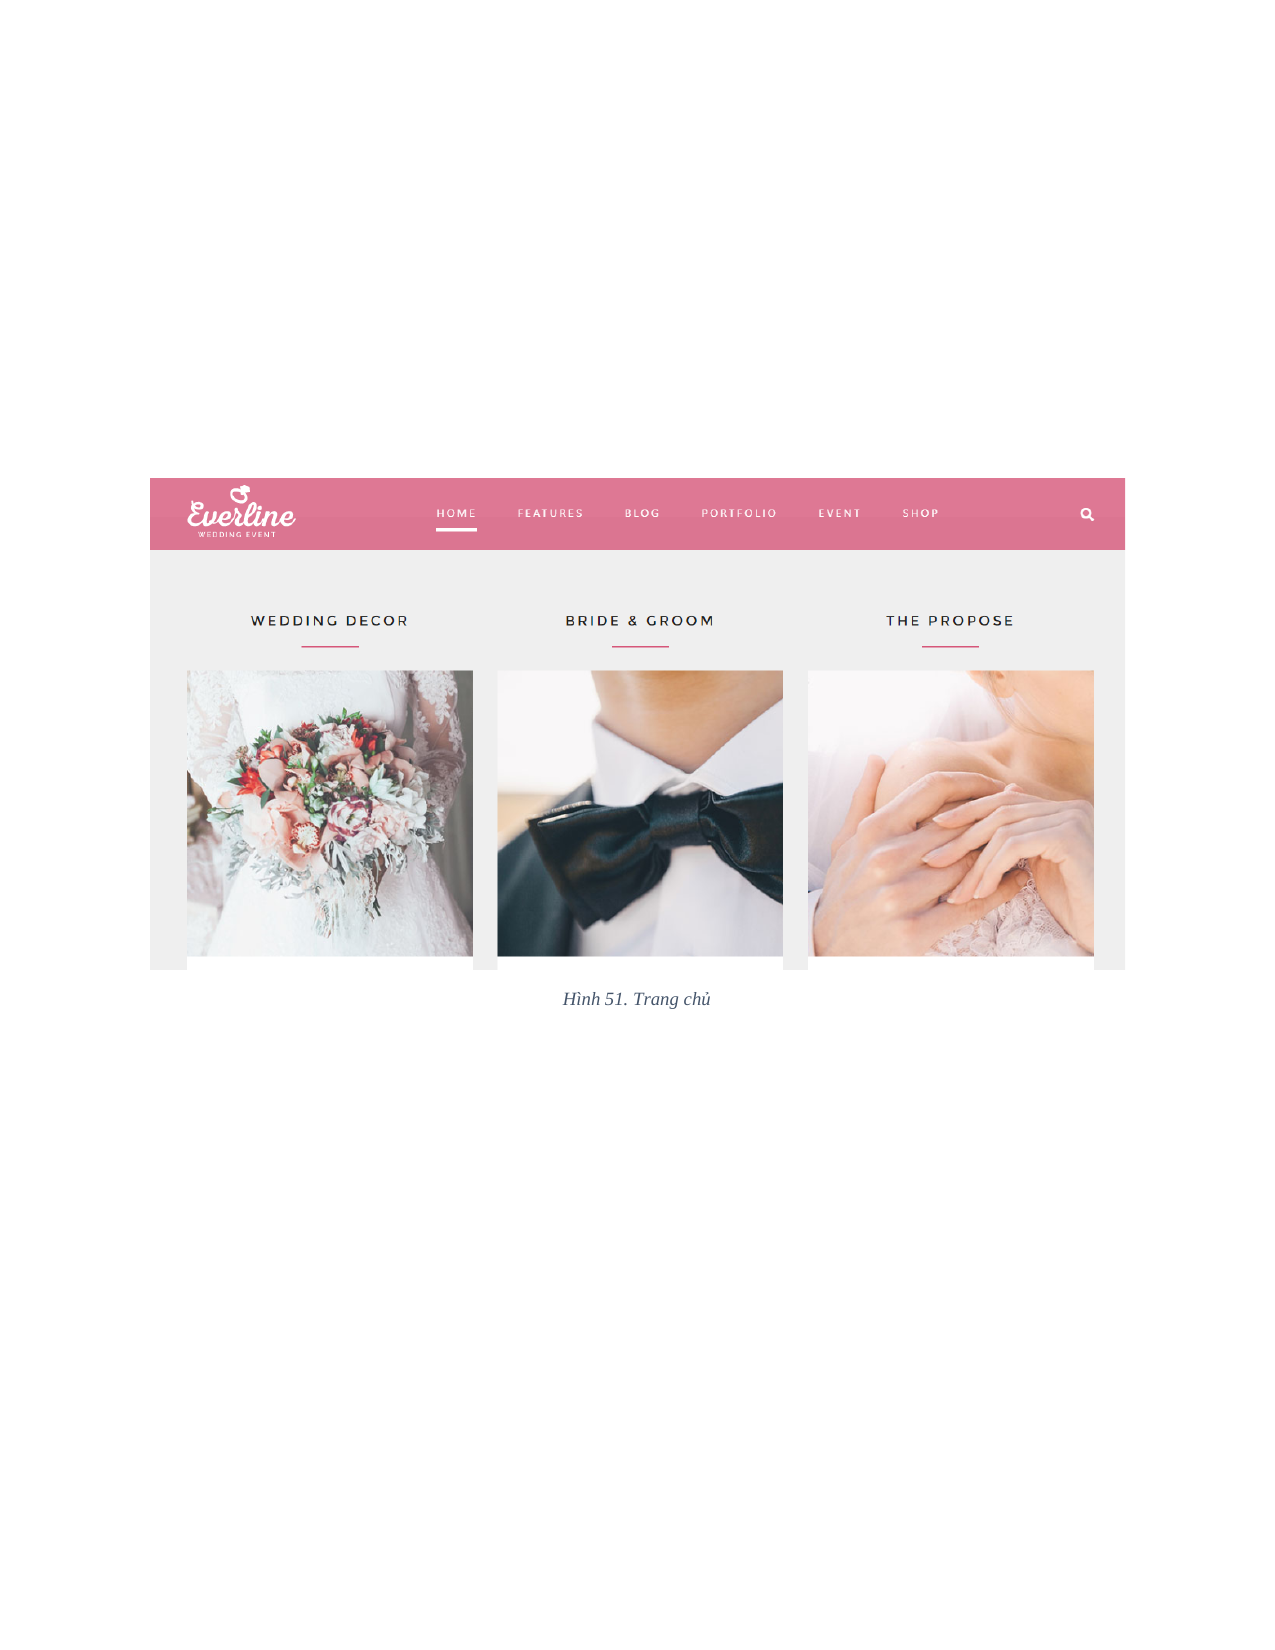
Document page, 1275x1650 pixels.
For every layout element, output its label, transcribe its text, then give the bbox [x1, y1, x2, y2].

text Hình 51. Trang chủ [150, 988, 1125, 1010]
picture [150, 478, 1125, 970]
